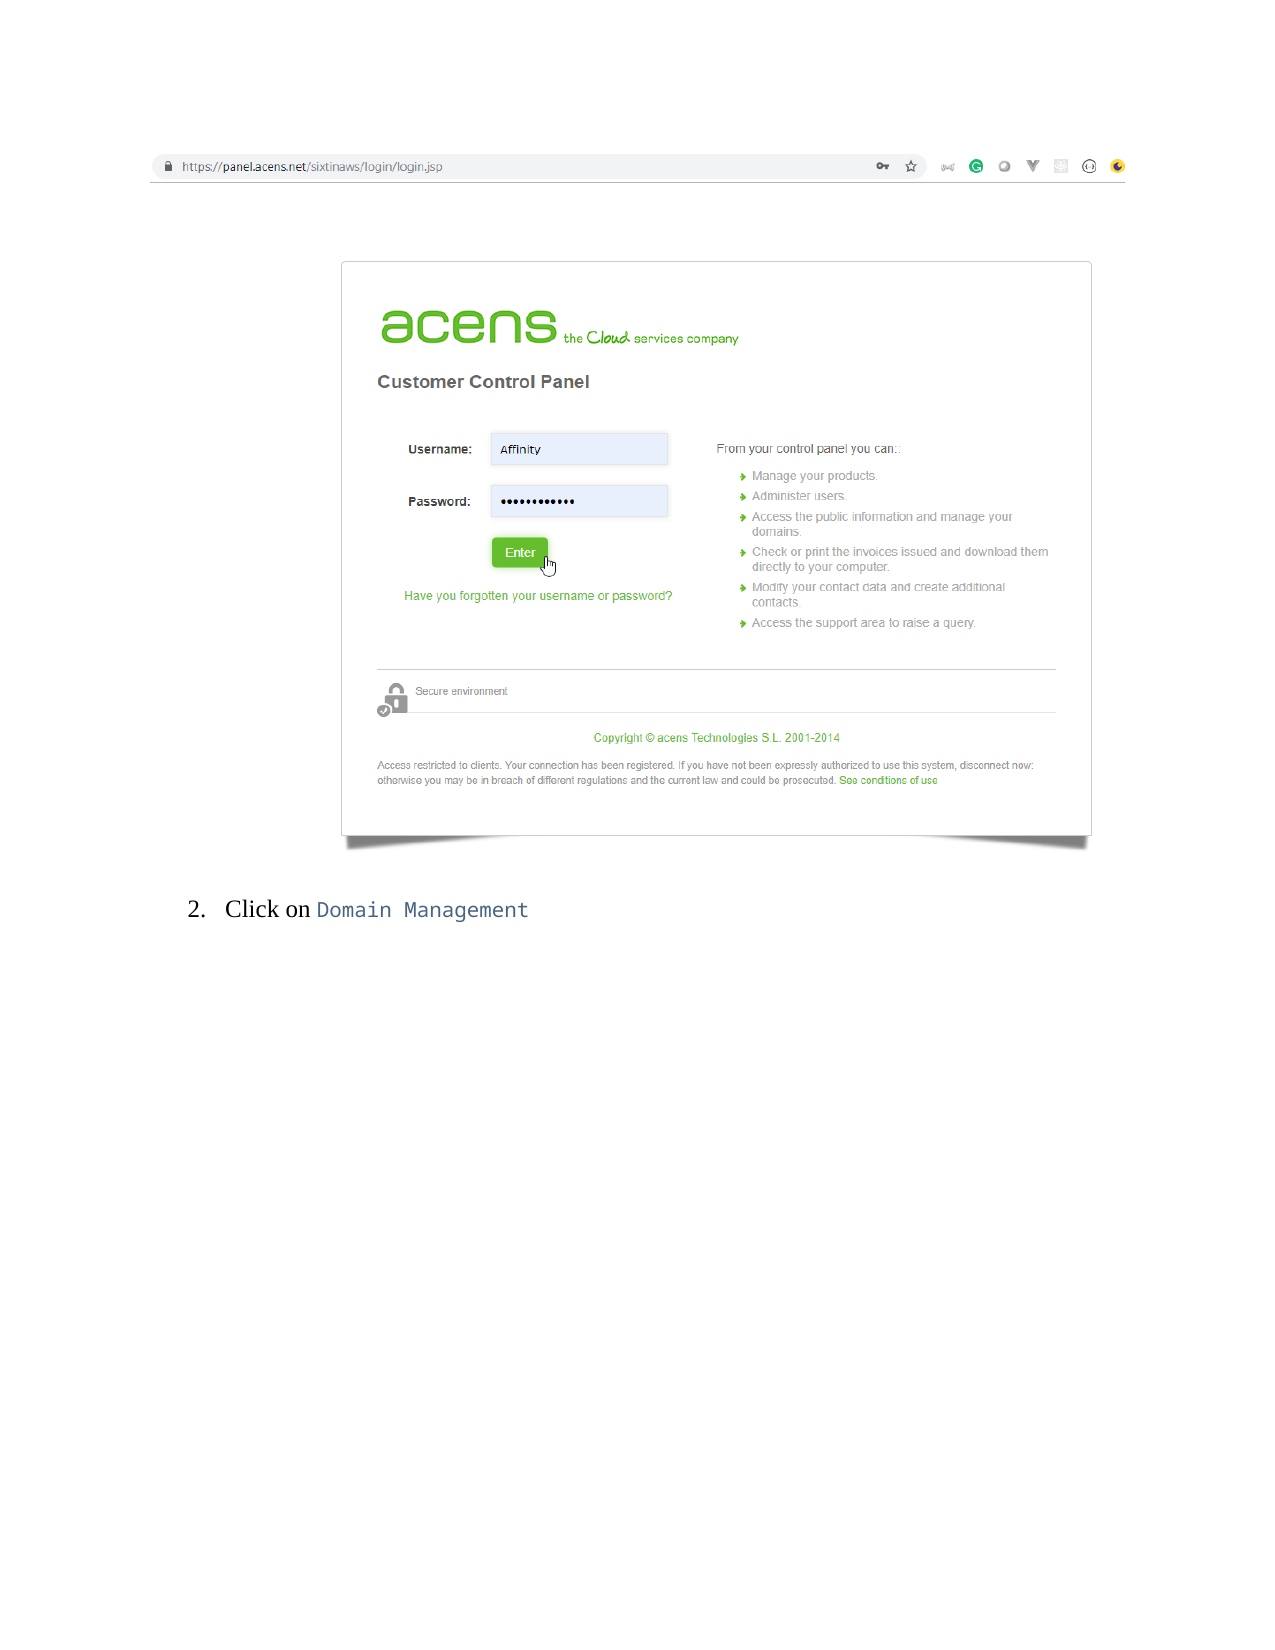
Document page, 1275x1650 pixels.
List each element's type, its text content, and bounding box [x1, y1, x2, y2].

list Click on Domain Management [187, 894, 1125, 923]
picture [150, 150, 1125, 865]
